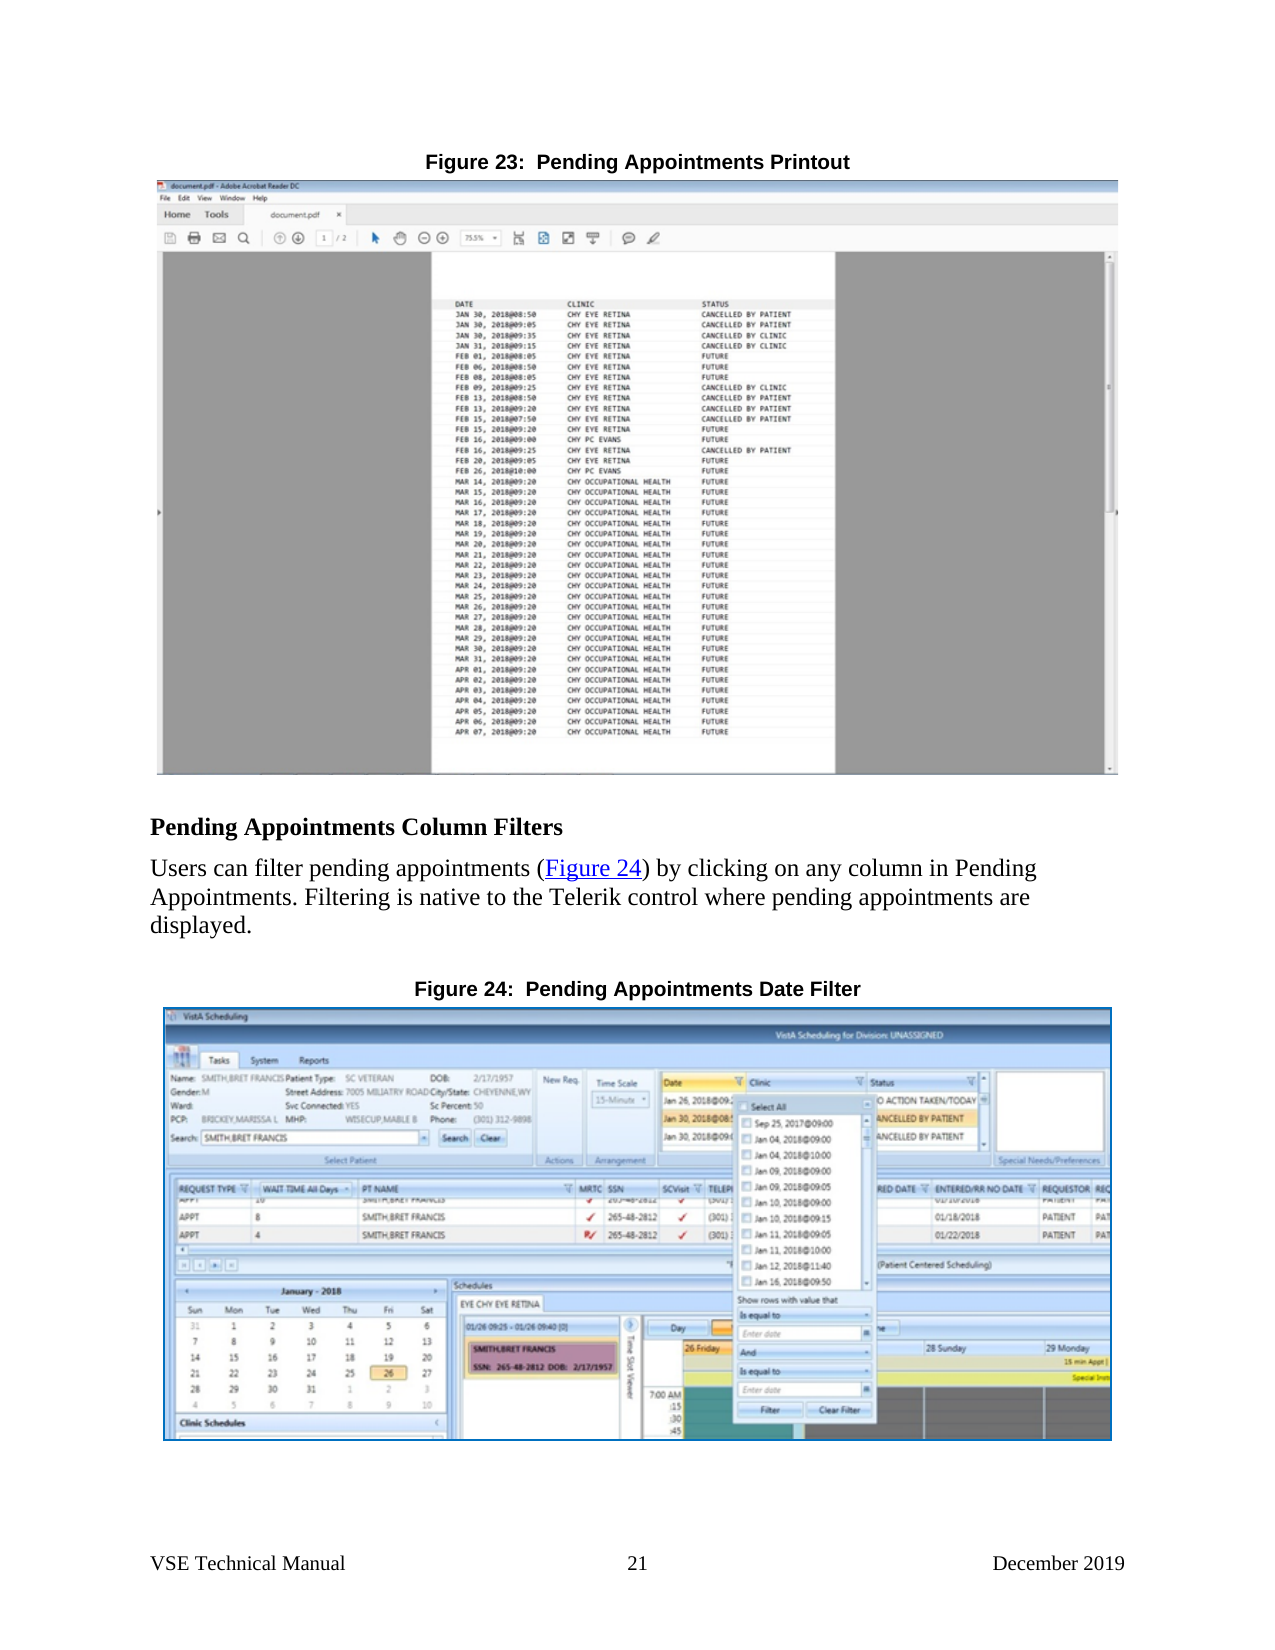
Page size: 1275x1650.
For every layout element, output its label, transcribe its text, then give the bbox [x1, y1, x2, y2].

picture [156, 180, 1119, 775]
text Figure 24: Pending Appointments Date Filter [150, 977, 1125, 1001]
picture [165, 1009, 1110, 1439]
text Users can filter pending appointments (Figure 24) by clicking on any column in Pending Appointments. Filtering is native to the Telerik control where pending appointments are displayed. [150, 853, 1125, 939]
text Figure 23: Pending Appointments Printout [150, 150, 1125, 174]
text Pending Appointments Column Filters [150, 812, 1125, 841]
